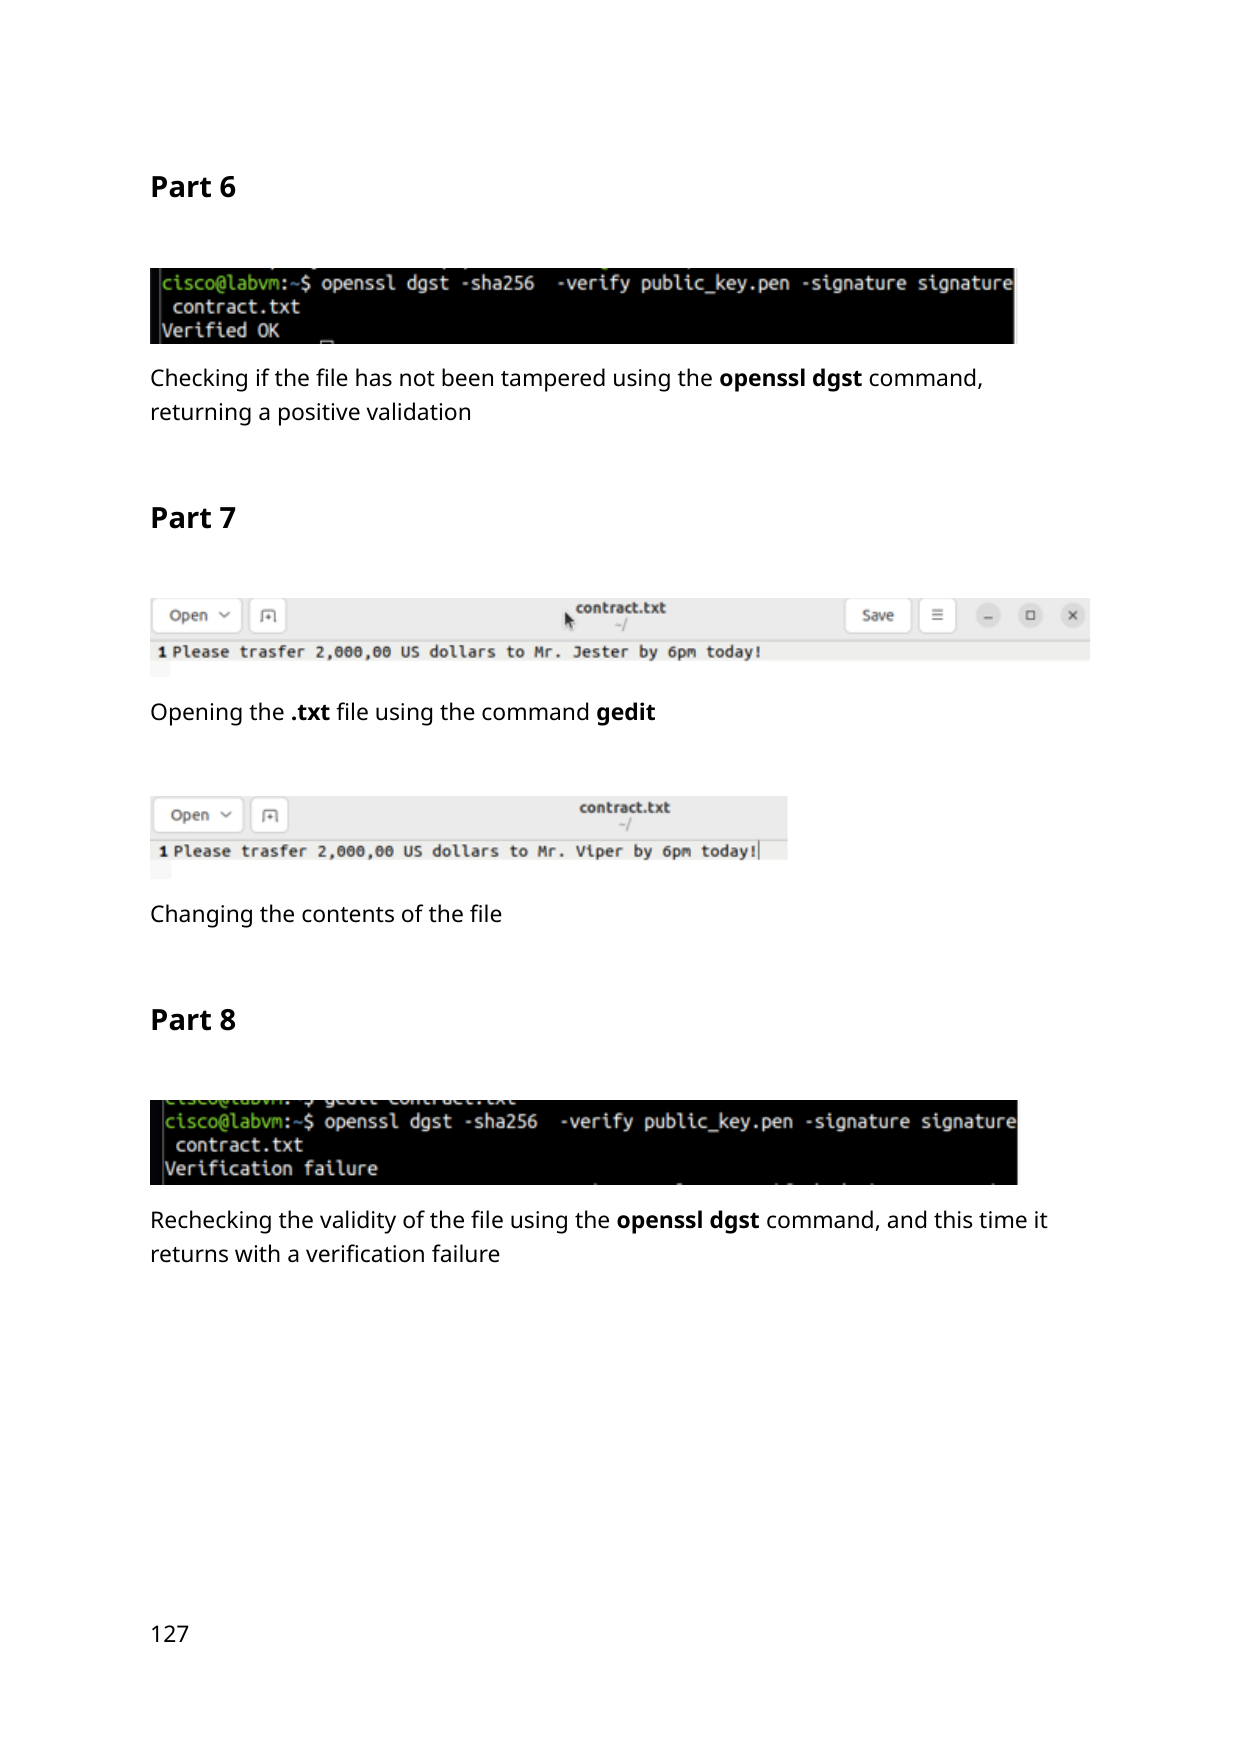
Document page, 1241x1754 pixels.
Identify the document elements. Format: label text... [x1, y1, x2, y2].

subtitle Part 7 [150, 497, 1090, 537]
text Changing the contents of the file [150, 898, 1090, 929]
picture [150, 598, 1091, 677]
picture [150, 268, 1018, 344]
subtitle Part 8 [150, 999, 1090, 1039]
picture [150, 796, 788, 879]
text Opening the .txt file using the command gedit [150, 695, 1090, 727]
text Checking if the file has not been tampered using the openssl dgst command, returning a positive validation [150, 362, 1090, 427]
subtitle Part 6 [150, 167, 1090, 206]
text Rechecking the validity of the file using the openssl dgst command, and this time it returns with a verification failure [150, 1204, 1090, 1269]
picture [150, 1100, 1021, 1185]
